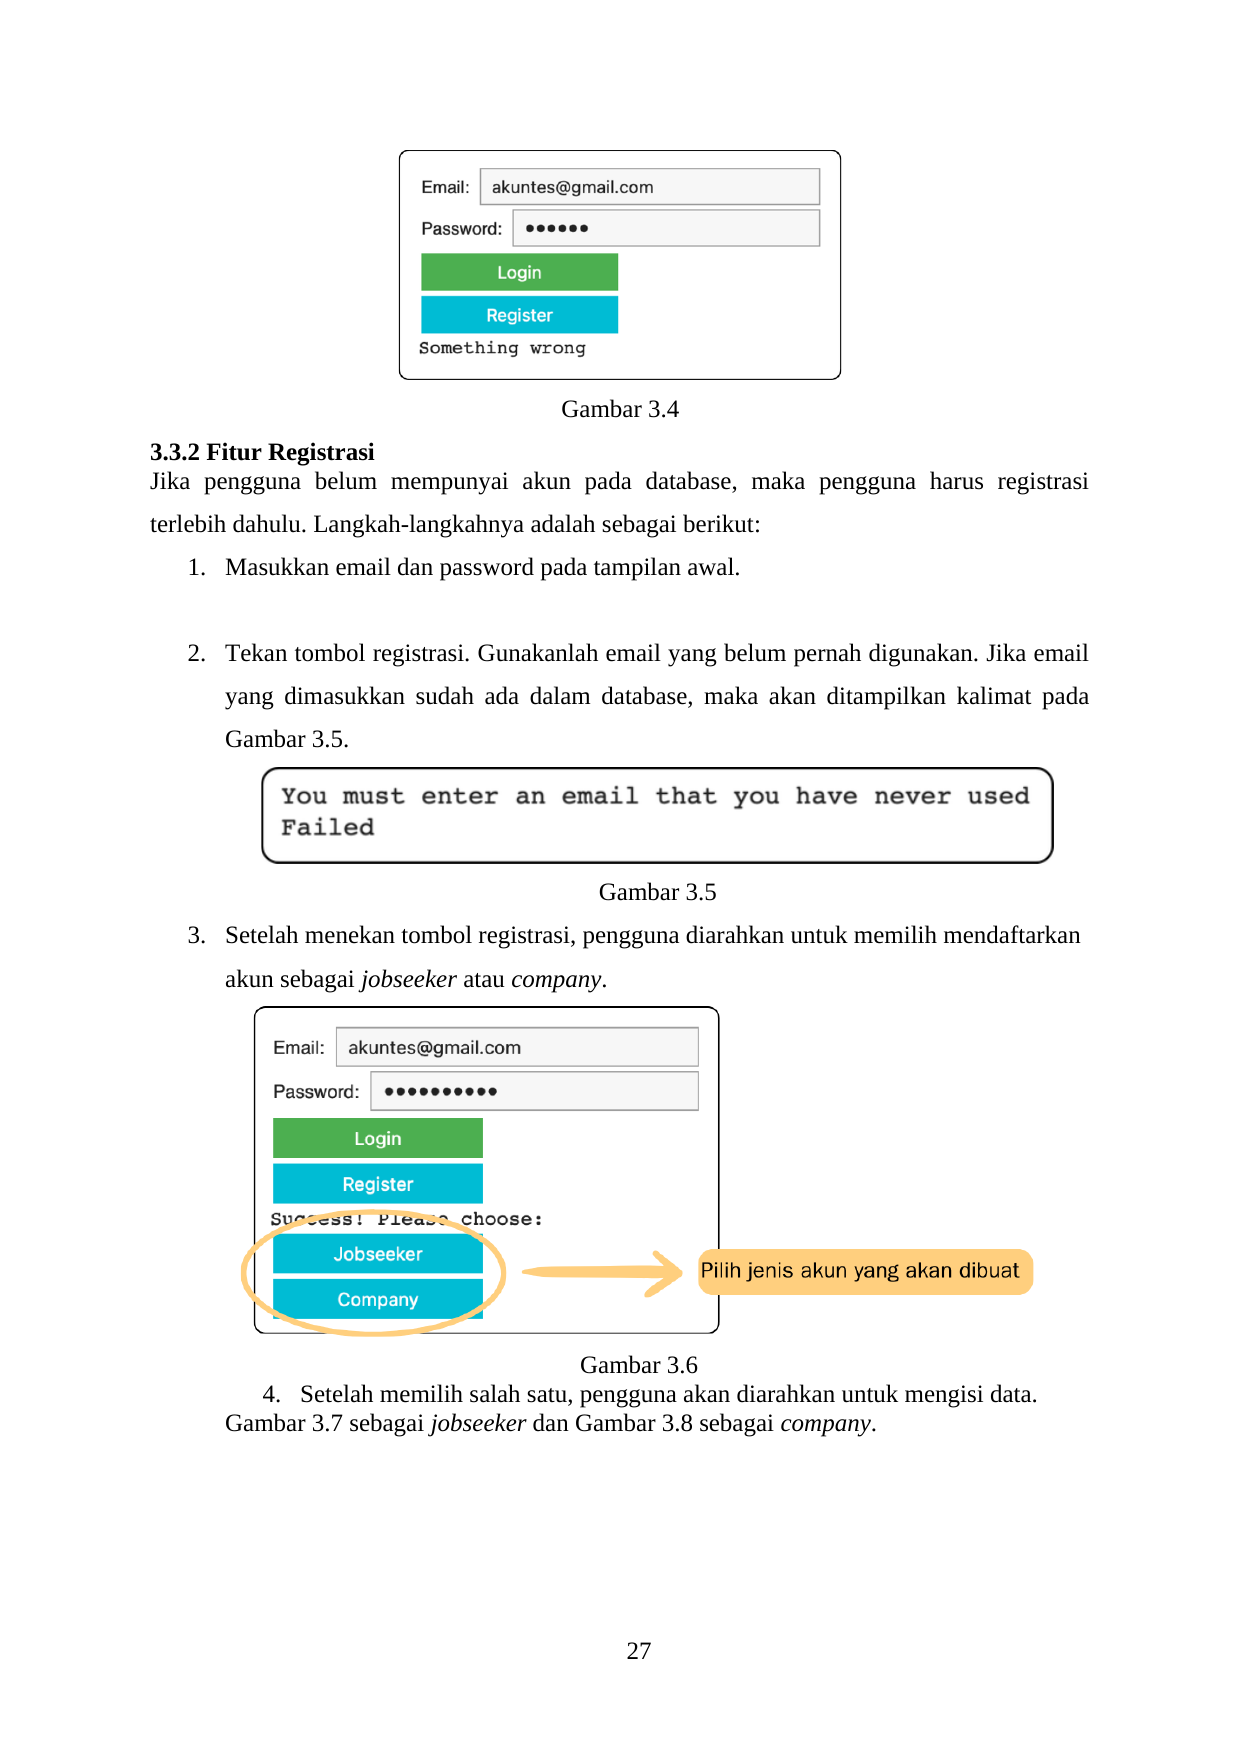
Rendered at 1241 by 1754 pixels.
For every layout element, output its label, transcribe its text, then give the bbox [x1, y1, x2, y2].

list Masukkan email dan password pada tampilan awal. [187, 552, 1090, 581]
picture [261, 767, 1054, 864]
list Setelah menekan tombol registrasi, pengguna diarahkan untuk memilih mendaftarkan akun sebagai jobseeker atau company. [187, 921, 1090, 992]
list Setelah memilih salah satu, pengguna akan diarahkan untuk mengisi data. Gambar 3.7 sebagai jobseeker dan Gambar 3.8 sebagai company. [225, 1379, 1090, 1437]
picture [240, 1006, 1037, 1337]
text Gambar 3.6 [187, 1351, 1090, 1379]
subtitle 3.3.2 Fitur Registrasi [150, 437, 1090, 466]
text Jika pengguna belum mempunyai akun pada database, maka pengguna harus registrasi terlebih dahulu. Langkah-langkahnya adalah sebagai berikut: [150, 466, 1090, 538]
picture [398, 150, 842, 380]
list Tekan tombol registrasi. Gunakanlah email yang belum pernah digunakan. Jika email yang dimasukkan sudah ada dalam database, maka akan ditampilkan kalimat pada Gambar 3.5. [187, 638, 1090, 753]
text Gambar 3.5 [225, 877, 1090, 906]
text Gambar 3.4 [150, 394, 1090, 423]
